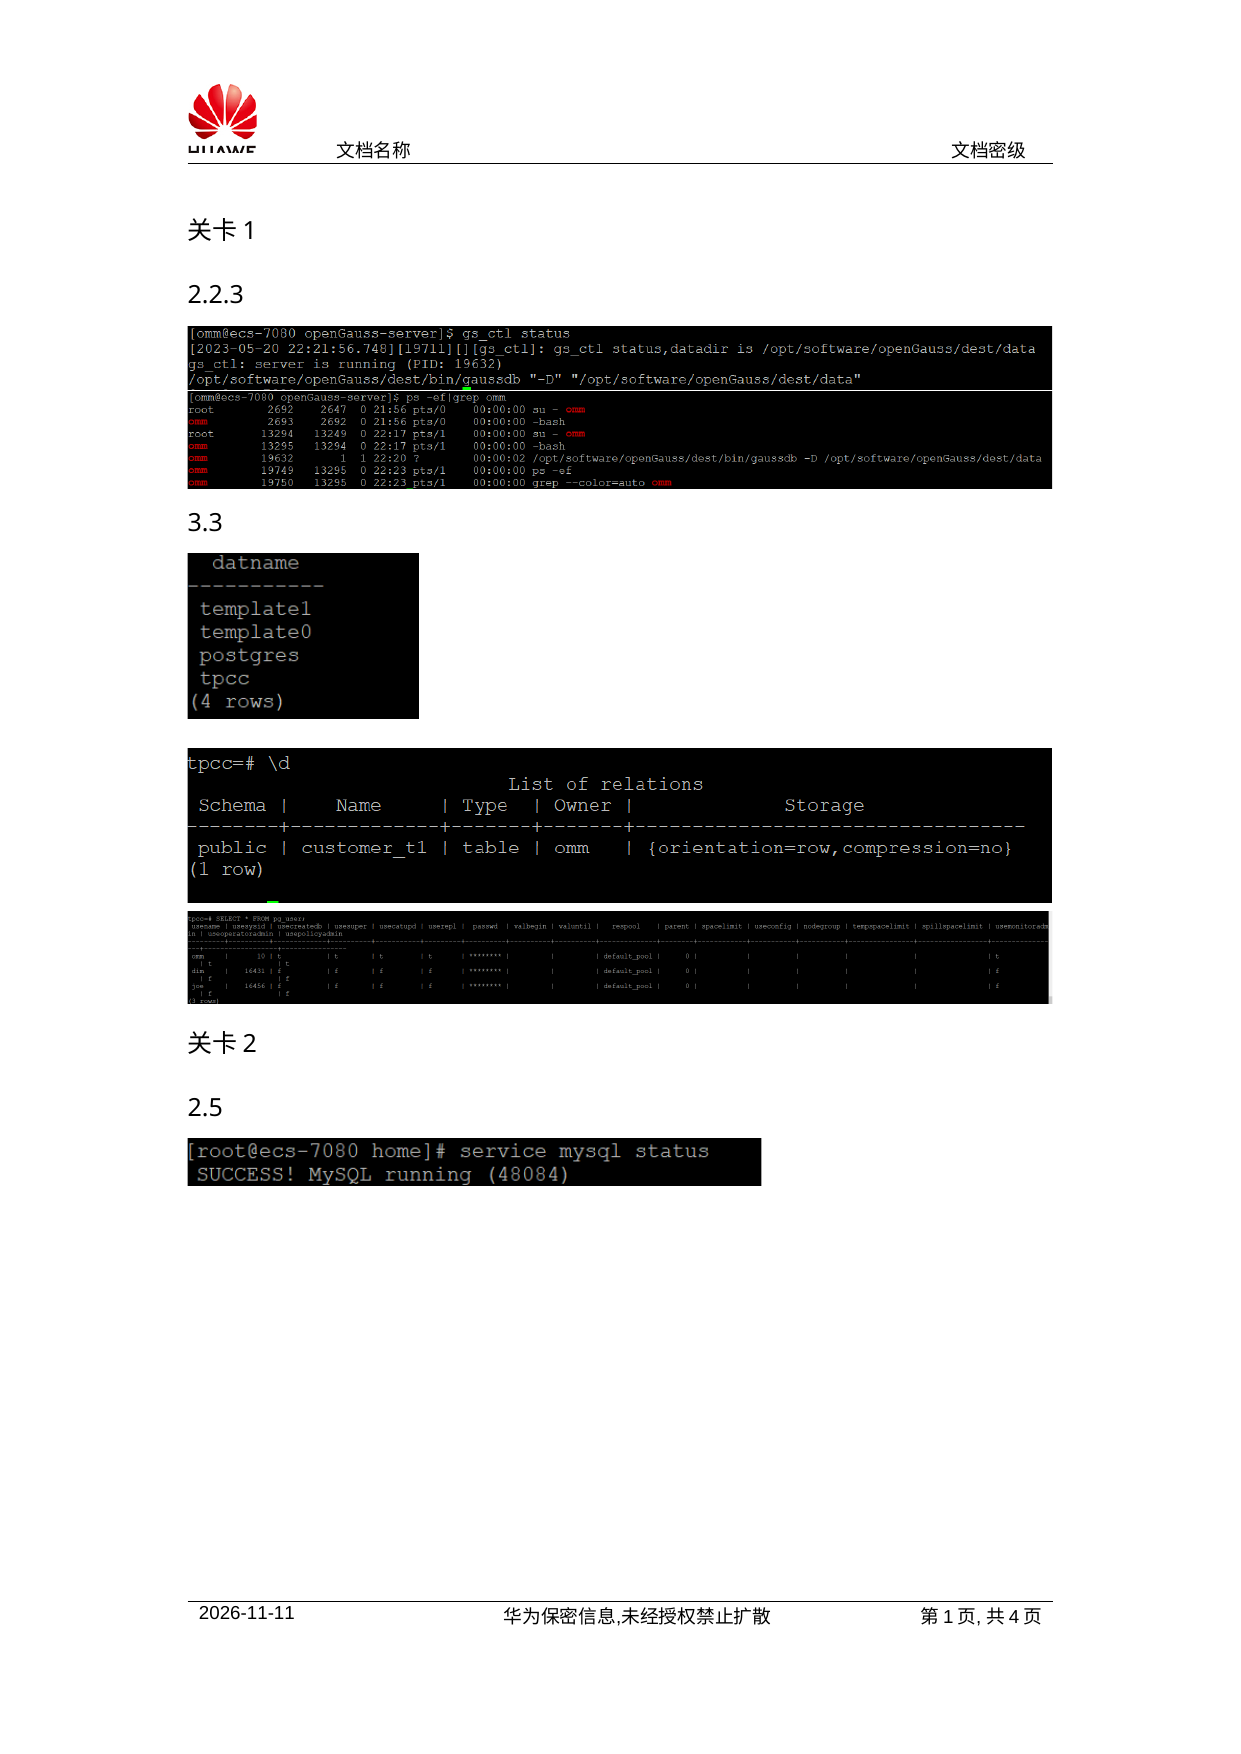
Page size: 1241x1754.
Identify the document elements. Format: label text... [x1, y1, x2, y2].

picture [187, 391, 1053, 489]
text 2.5 [187, 1074, 1053, 1139]
text 2.2.3 [187, 261, 1053, 326]
picture [187, 326, 1053, 390]
picture [187, 553, 419, 719]
picture [187, 1138, 762, 1186]
text 3.3 [187, 489, 1053, 554]
text 关卡2 [187, 1009, 1053, 1074]
picture [188, 84, 257, 153]
picture [187, 748, 1052, 903]
text 关卡1 [187, 196, 1053, 261]
picture [187, 911, 1053, 1004]
